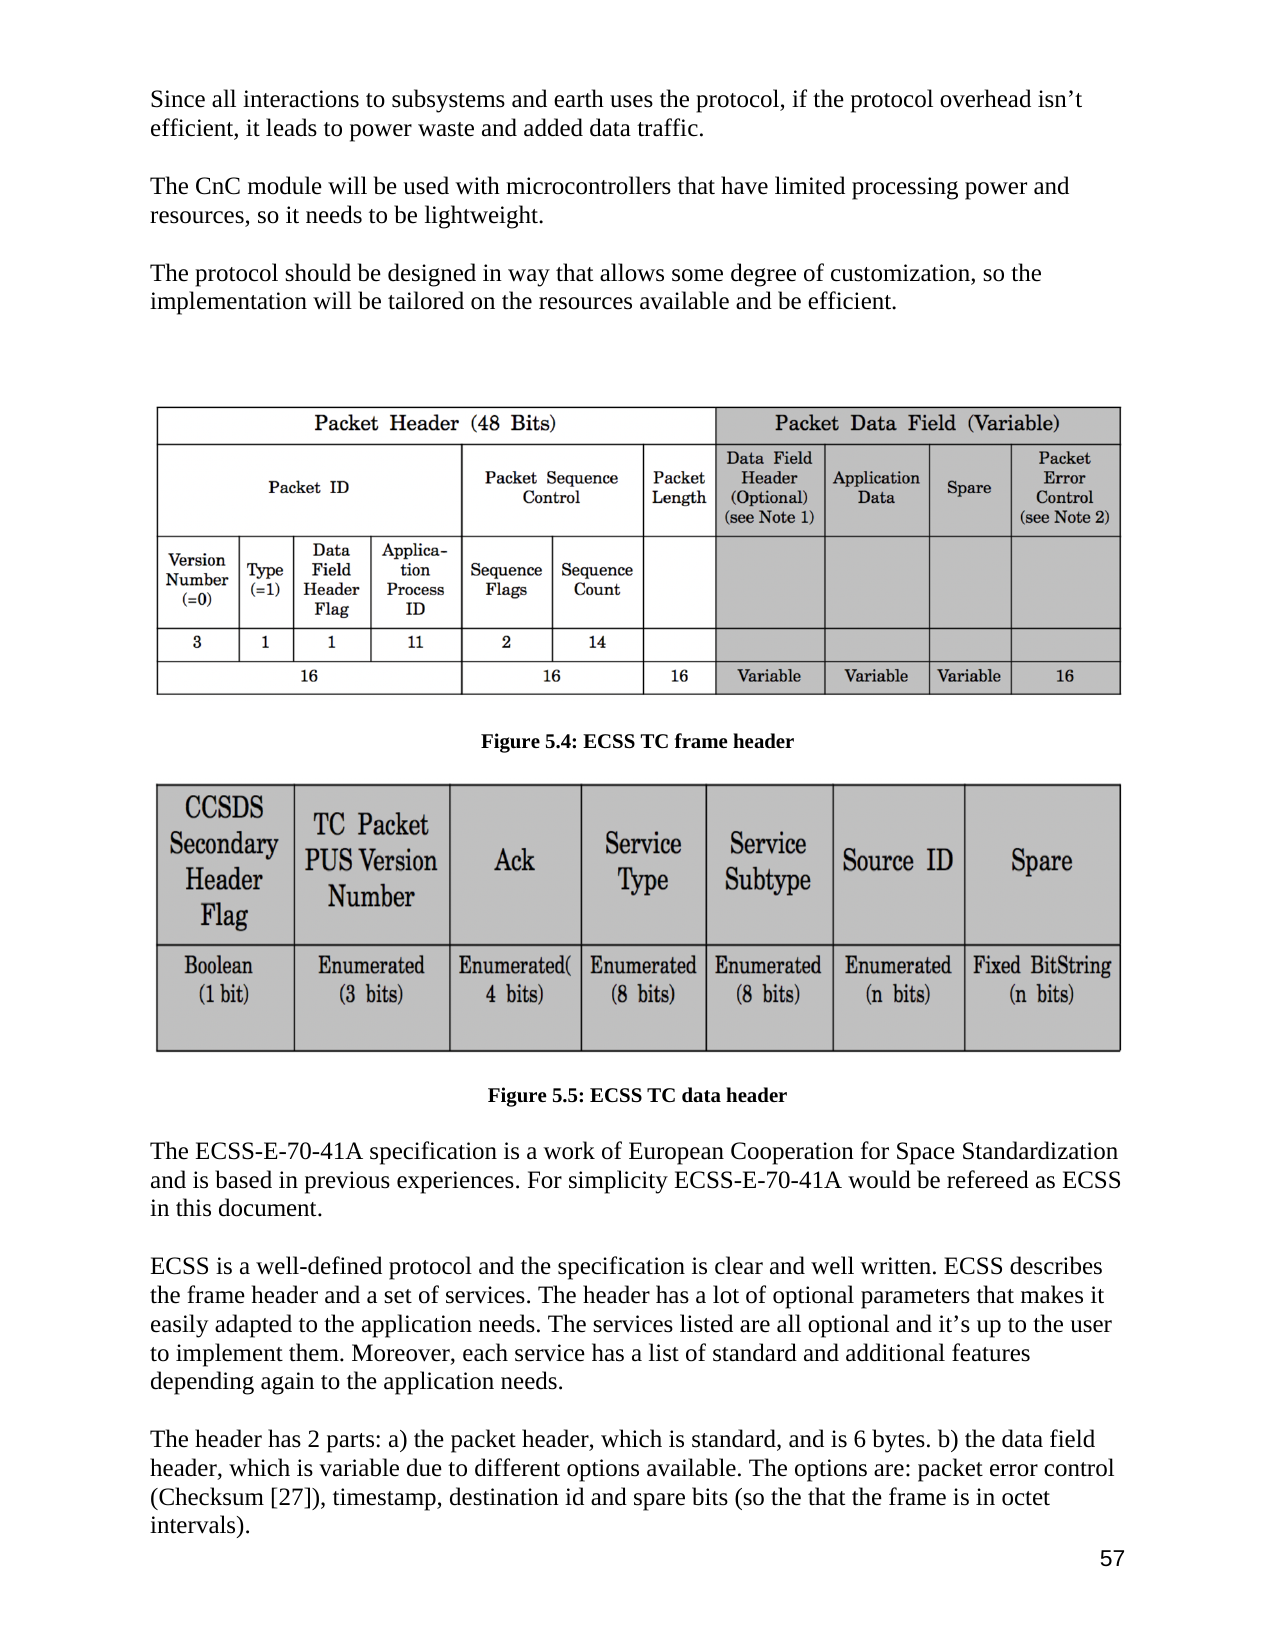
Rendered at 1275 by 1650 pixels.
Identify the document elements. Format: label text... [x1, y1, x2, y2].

text Since all interactions to subsystems and earth uses the protocol, if the protocol overhead isn’t efficient, it leads to power waste and added data traffic. [150, 84, 1125, 142]
text The header has 2 parts: a) the packet header, which is standard, and is 6 bytes. b) the data field header, which is variable due to different options available. The options are: packet error control (Checksum [27]), timestamp, destination id and spare bits (so the that the frame is in octet intervals). [150, 1424, 1125, 1539]
text The CnC module will be used with microcontrollers that have limited processing power and resources, so it needs to be lightweight. [150, 171, 1125, 228]
picture [150, 778, 1125, 1058]
text The protocol should be designed in way that allows some degree of customization, so the implementation will be tailored on the resources available and be efficient. [150, 258, 1125, 315]
text Figure 5.5: ECSS TC data header [150, 1083, 1125, 1107]
text ECSS is a well-defined protocol and the specification is clear and well written. ECSS describes the frame header and a set of services. The header has a lot of optional parameters that makes it easily adapted to the application needs. The services listed are all optional and it’s up to the user to implement them. Moreover, each service has a list of standard and additional features depending again to the application needs. [150, 1251, 1125, 1395]
picture [150, 402, 1125, 701]
text The ECSS-E-70-41A specification is a work of European Cooperation for Space Standardization and is based in previous experiences. For simplicity ECSS-E-70-41A would be refereed as ECSS in this document. [150, 1136, 1125, 1222]
text Figure 5.4: ECSS TC frame header [150, 729, 1125, 753]
